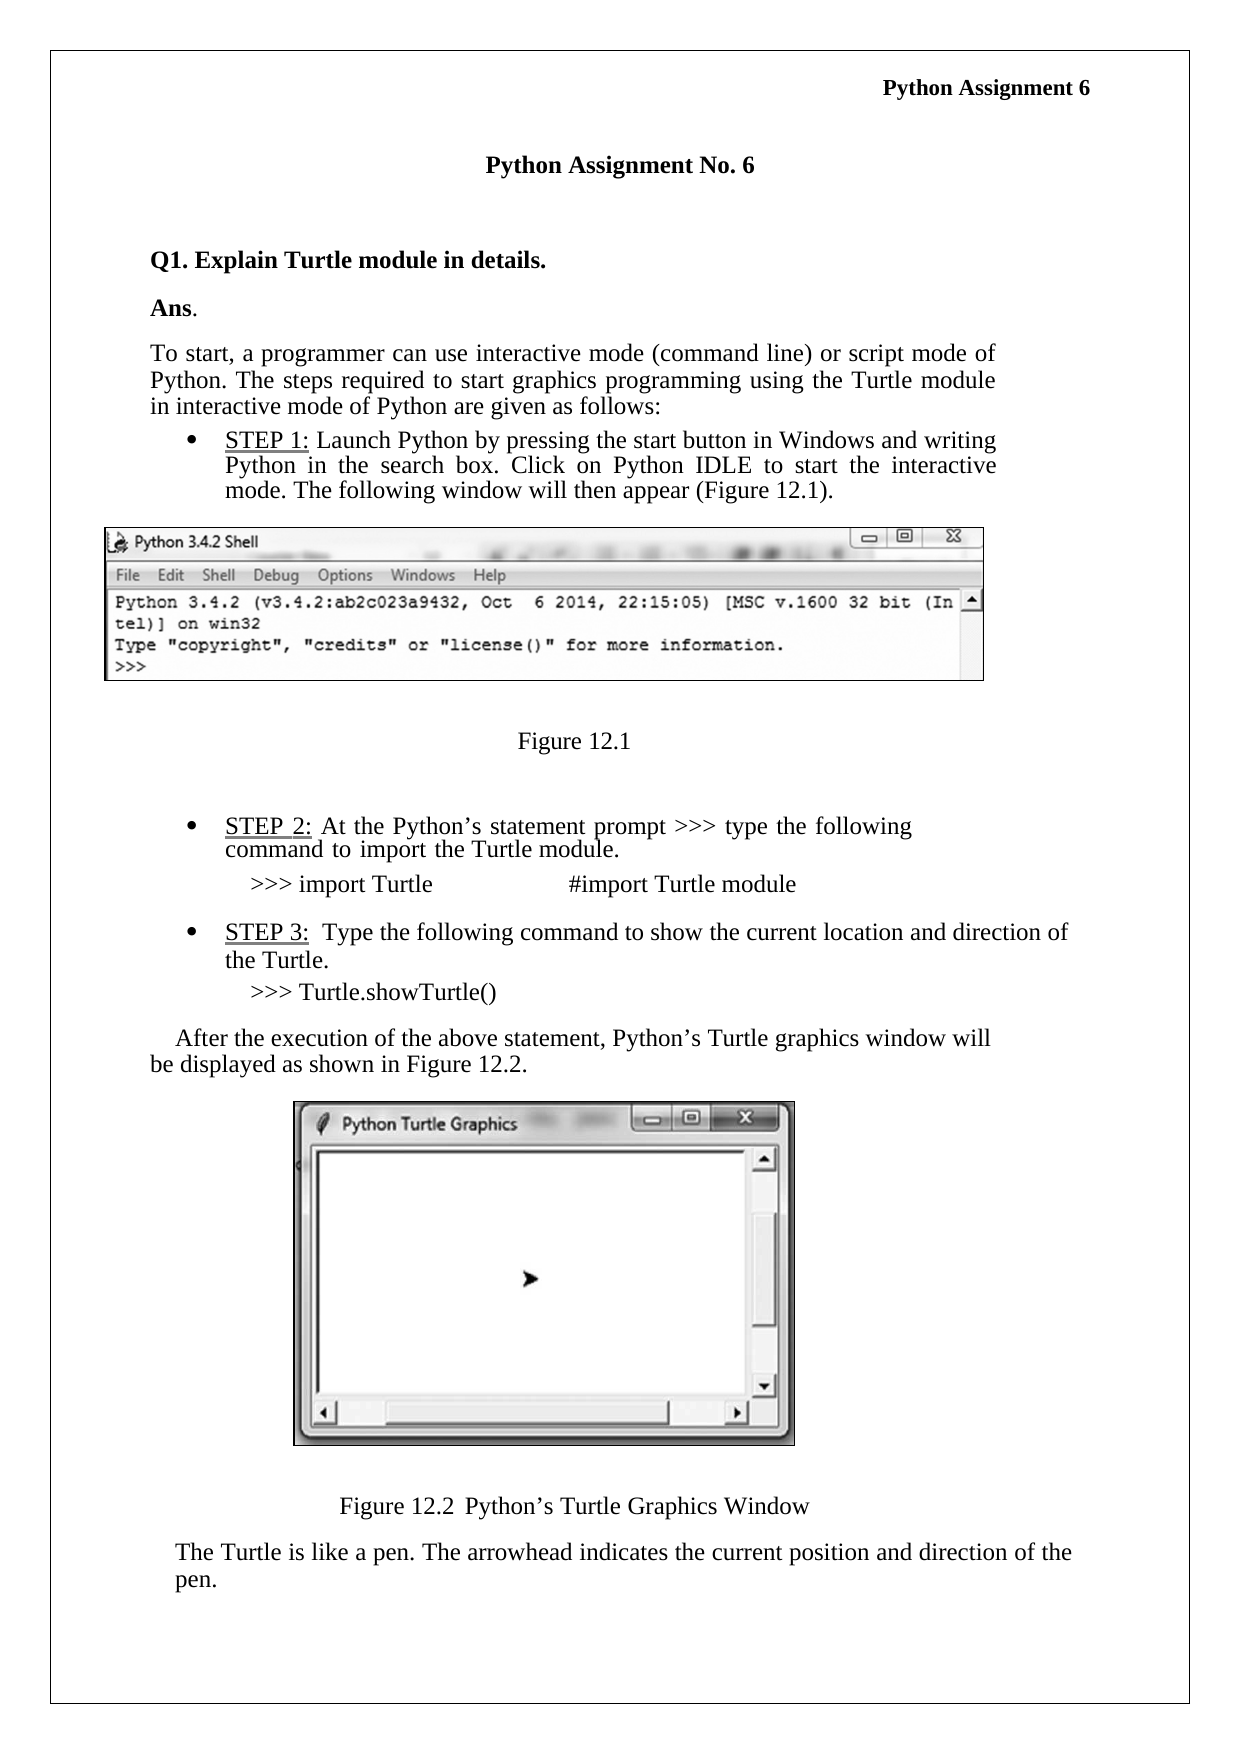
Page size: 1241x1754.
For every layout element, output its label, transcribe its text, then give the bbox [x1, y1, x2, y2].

list STEP 1: Launch Python by pressing the start button in Windows and writing Python in the search box. Click on Python IDLE to start the interactive mode. The following window will then appear (Figure 12.1). [187, 428, 997, 503]
text Python Assignment No. 6 [150, 150, 1090, 179]
text To start, a programmer can use interactive mode (command line) or script mode of Python. The steps required to start graphics programming using the Turtle module in interactive mode of Python are given as follows: [150, 341, 997, 420]
text Ans. [150, 293, 1090, 322]
text >>> Turtle.showTurtle() [250, 977, 1090, 1006]
text Q1. Explain Turtle module in details. [150, 245, 1090, 274]
picture [295, 1102, 794, 1445]
picture [106, 528, 983, 680]
text Figure 12.2 Python’s Turtle Graphics Window [150, 1491, 999, 1520]
list STEP 3: Type the following command to show the current location and direction of the Turtle. [187, 917, 1090, 974]
list STEP 2: At the Python’s statement prompt >>> type the following command to import the Turtle module. [187, 815, 997, 863]
text Figure 12.1 [150, 726, 999, 755]
text After the execution of the above statement, Python’s Turtle graphics window will be displayed as shown in Figure 12.2. [150, 1025, 998, 1078]
text The Turtle is like a pen. The arrowhead indicates the current position and direction of the pen. [175, 1539, 1090, 1593]
text >>> import Turtle #import Turtle module [250, 869, 1090, 898]
